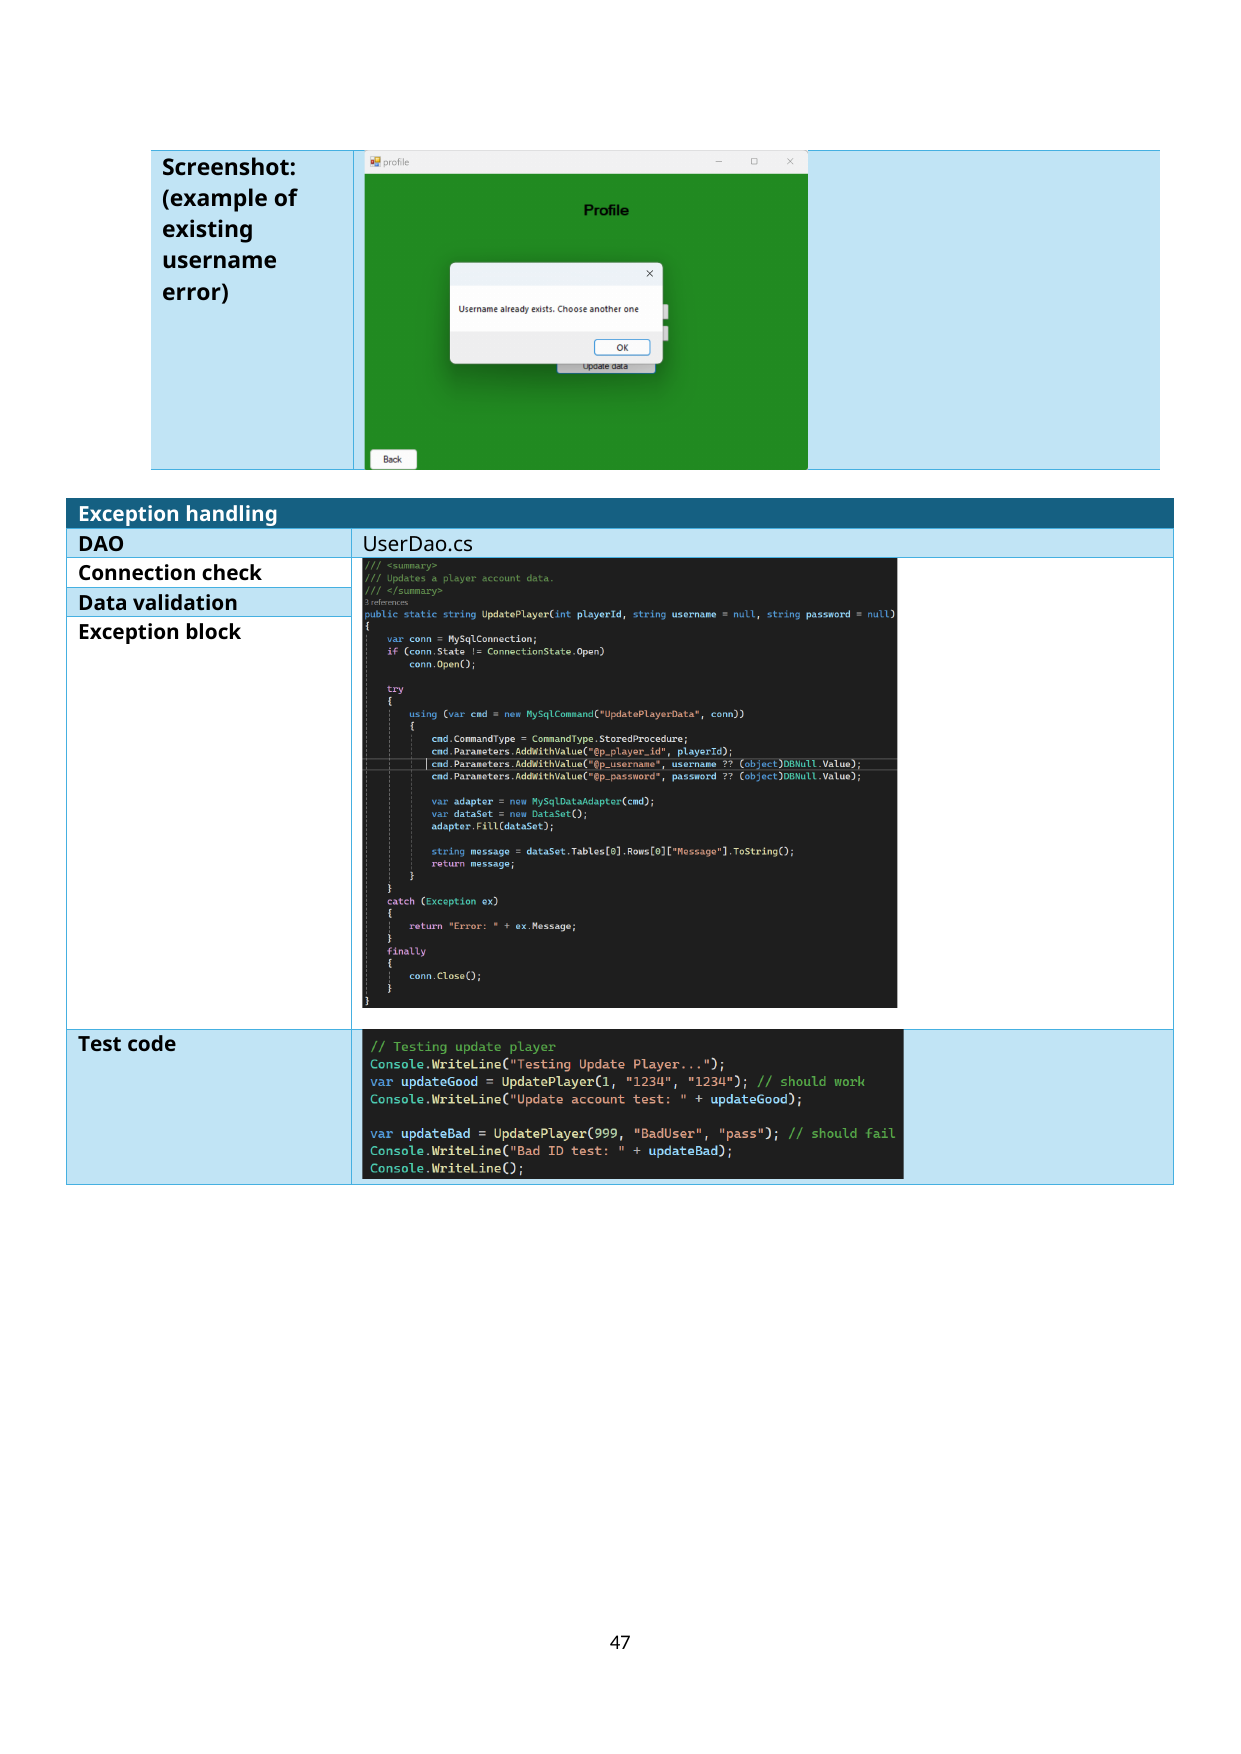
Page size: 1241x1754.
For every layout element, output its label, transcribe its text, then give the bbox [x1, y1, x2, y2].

table_header Exception handling [67, 499, 1173, 528]
table_cell Test code [67, 1030, 351, 1184]
table_cell [808, 151, 1160, 469]
table_cell Data validation [67, 588, 351, 616]
picture [362, 1029, 904, 1179]
table_cell UserDao.cs [352, 529, 1173, 557]
table_cell Exception block [67, 617, 351, 1028]
table_cell DAO [67, 529, 351, 557]
picture [362, 558, 898, 1008]
picture [364, 150, 808, 470]
table_cell Screenshot: (example of existing username error) [151, 151, 353, 469]
table_cell Connection check [67, 558, 351, 587]
table_cell [352, 558, 1173, 1028]
table_cell [354, 151, 364, 469]
table_cell [352, 1030, 1173, 1184]
